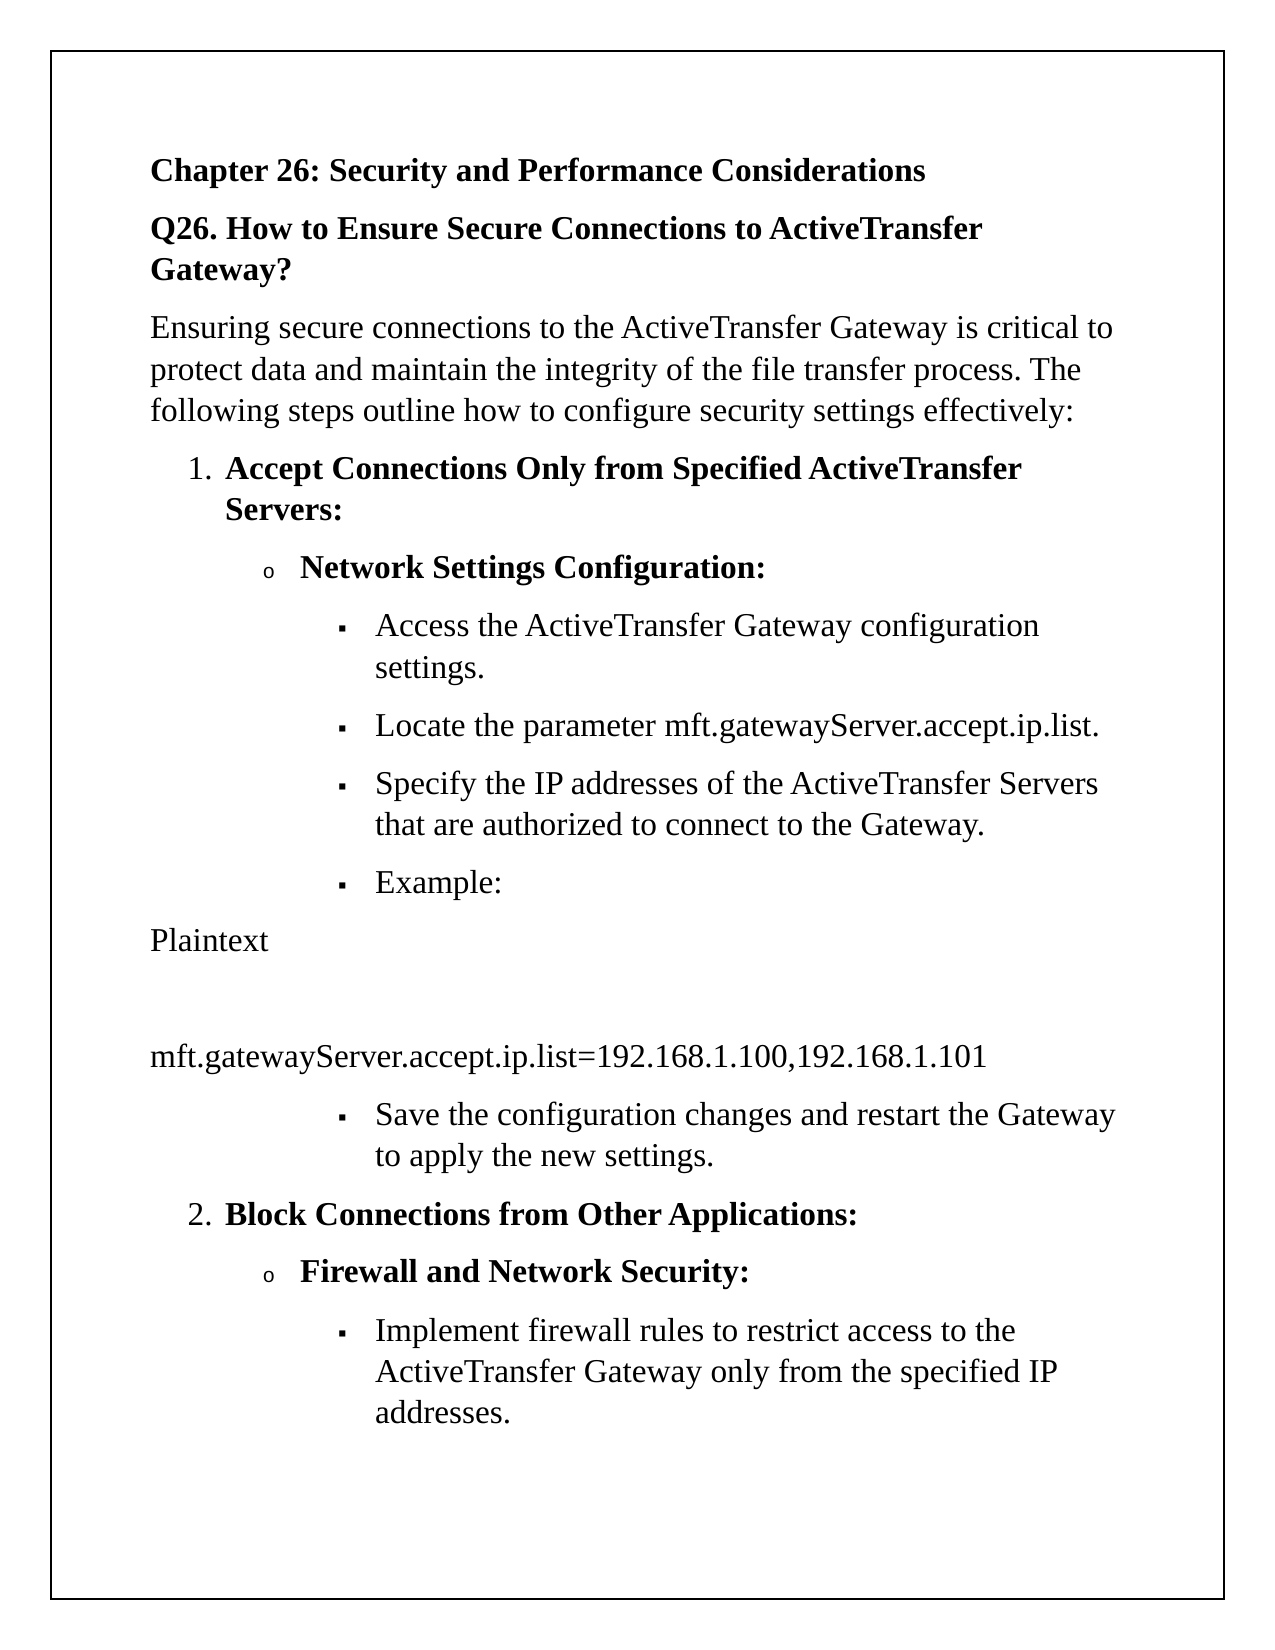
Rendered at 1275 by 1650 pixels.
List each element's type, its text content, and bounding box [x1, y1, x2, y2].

list Example: [337, 862, 1125, 901]
list Save the configuration changes and restart the Gateway to apply the new settings. [337, 1094, 1125, 1174]
list Implement firewall rules to restrict access to the ActiveTransfer Gateway only from the specified IP addresses. [337, 1310, 1125, 1431]
list Firewall and Network Security: [262, 1252, 1125, 1290]
list Specify the IP addresses of the ActiveTransfer Servers that are authorized to connect to the Gateway. [337, 763, 1125, 843]
list Locate the parameter mft.gatewayServer.accept.ip.list. [337, 705, 1125, 743]
list Network Settings Configuration: [262, 547, 1125, 586]
list Block Connections from Other Applications: [187, 1194, 1125, 1232]
text Ensuring secure connections to the ActiveTransfer Gateway is critical to protect data and maintain the integrity of the file transfer process. The following steps outline how to configure security settings effectively: [150, 307, 1125, 428]
text Q26. How to Ensure Secure Connections to ActiveTransfer Gateway? [150, 208, 1125, 288]
list Accept Connections Only from Specified ActiveTransfer Servers: [187, 448, 1125, 528]
list Access the ActiveTransfer Gateway configuration settings. [337, 606, 1125, 685]
text mft.gatewayServer.accept.ip.list=192.168.1.100,192.168.1.101 [150, 1036, 1125, 1075]
text Chapter 26: Security and Performance Considerations [150, 150, 1125, 188]
text Plaintext [150, 920, 1125, 959]
